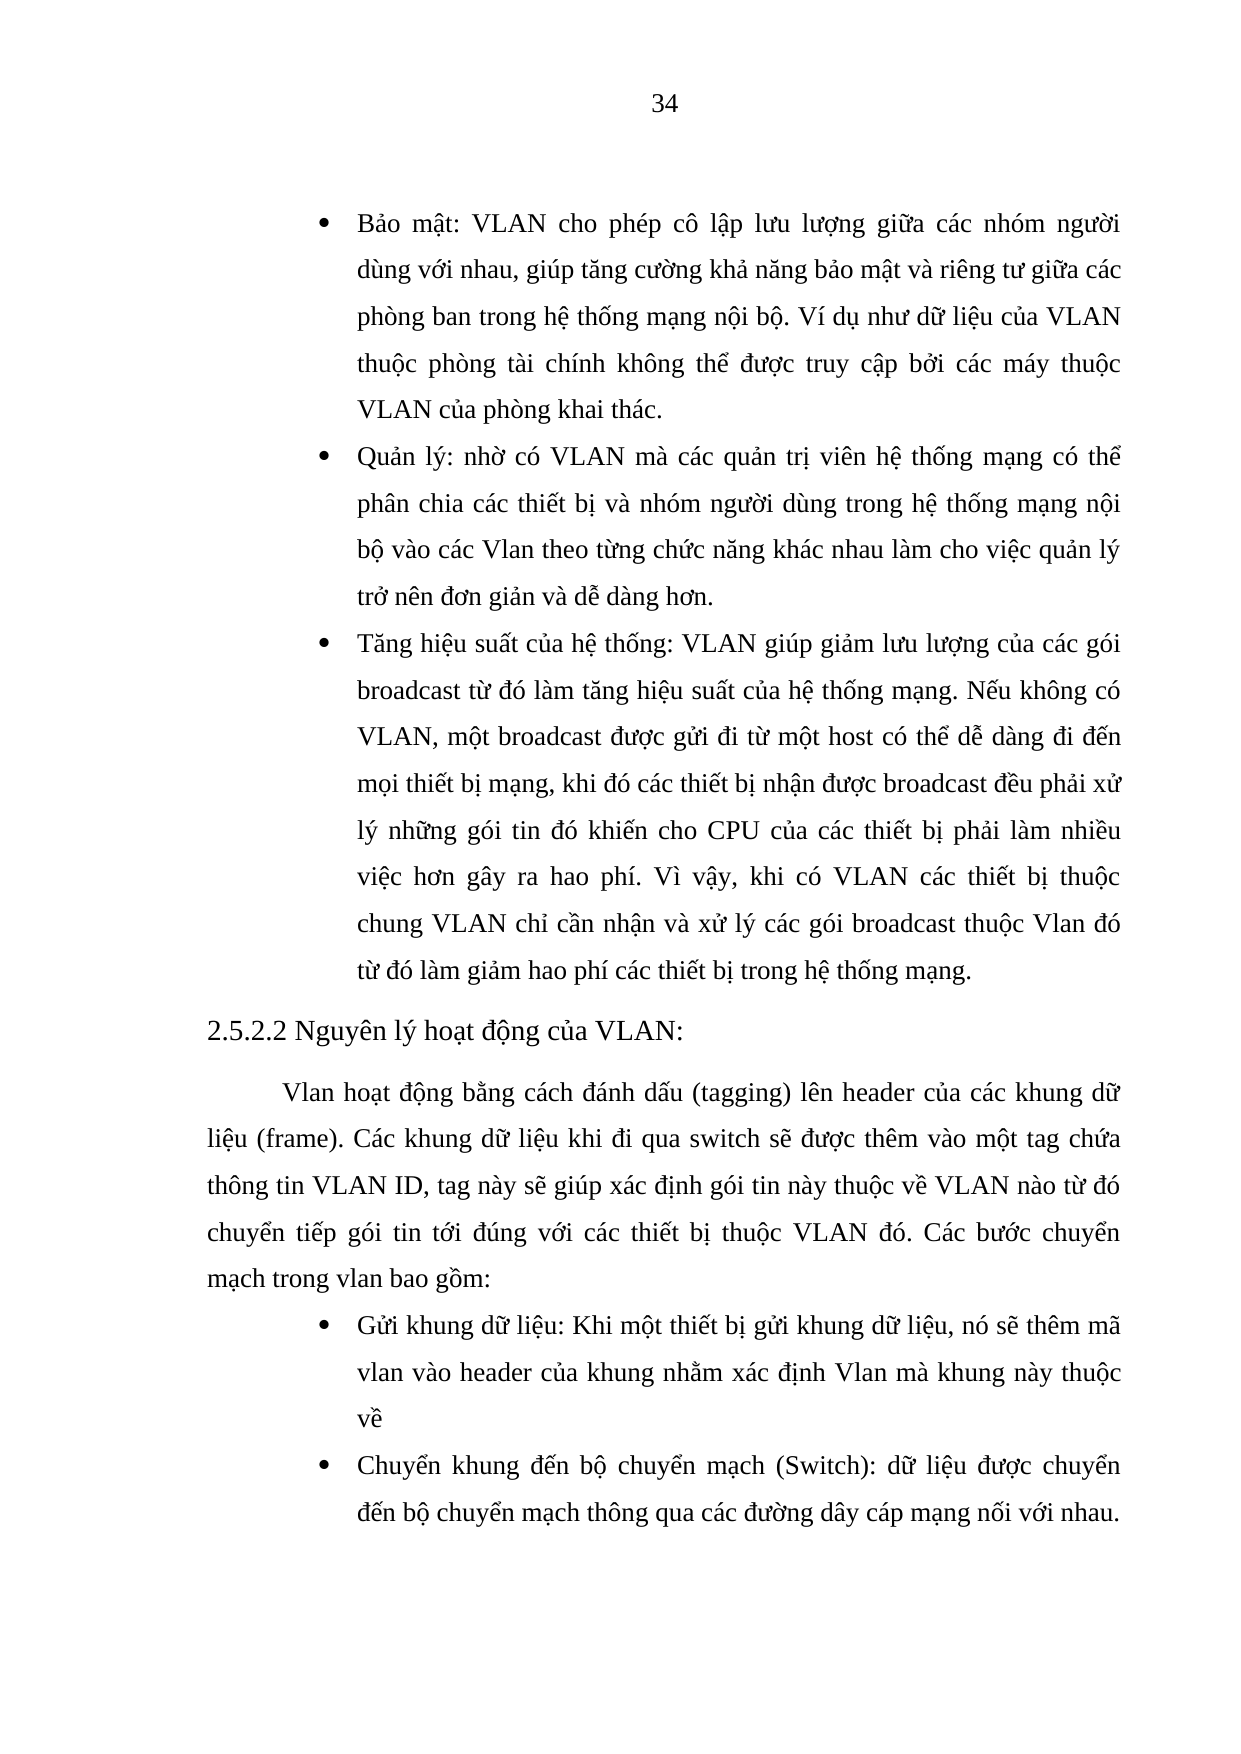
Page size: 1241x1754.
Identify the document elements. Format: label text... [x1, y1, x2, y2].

list Bảo mật: VLAN cho phép cô lập lưu lượng giữa các nhóm người dùng với nhau, giúp tăng cường khả năng bảo mật và riêng tư giữa các phòng ban trong hệ thống mạng nội bộ. Ví dụ như dữ liệu của VLAN thuộc phòng tài chính không thể được truy cập bởi các máy thuộc VLAN của phòng khai thác. [319, 207, 1122, 425]
list Gửi khung dữ liệu: Khi một thiết bị gửi khung dữ liệu, nó sẽ thêm mã vlan vào header của khung nhằm xác định Vlan mà khung này thuộc về [319, 1309, 1122, 1434]
list Quản lý: nhờ có VLAN mà các quản trị viên hệ thống mạng có thể phân chia các thiết bị và nhóm người dùng trong hệ thống mạng nội bộ vào các Vlan theo từng chức năng khác nhau làm cho việc quản lý trở nên đơn giản và dễ dàng hơn. [319, 440, 1122, 611]
subtitle Nguyên lý hoạt động của VLAN: [207, 1013, 1122, 1046]
text Vlan hoạt động bằng cách đánh dấu (tagging) lên header của các khung dữ liệu (frame). Các khung dữ liệu khi đi qua switch sẽ được thêm vào một tag chứa thông tin VLAN ID, tag này sẽ giúp xác định gói tin này thuộc về VLAN nào từ đó chuyển tiếp gói tin tới đúng với các thiết bị thuộc VLAN đó. Các bước chuyển mạch trong vlan bao gồm: [207, 1076, 1122, 1293]
list Chuyển khung đến bộ chuyển mạch (Switch): dữ liệu được chuyển đến bộ chuyển mạch thông qua các đường dây cáp mạng nối với nhau. [319, 1449, 1122, 1527]
list Tăng hiệu suất của hệ thống: VLAN giúp giảm lưu lượng của các gói broadcast từ đó làm tăng hiệu suất của hệ thống mạng. Nếu không có VLAN, một broadcast được gửi đi từ một host có thể dễ dàng đi đến mọi thiết bị mạng, khi đó các thiết bị nhận được broadcast đều phải xử lý những gói tin đó khiến cho CPU của các thiết bị phải làm nhiều việc hơn gây ra hao phí. Vì vậy, khi có VLAN các thiết bị thuộc chung VLAN chỉ cần nhận và xử lý các gói broadcast thuộc Vlan đó từ đó làm giảm hao phí các thiết bị trong hệ thống mạng. [319, 627, 1122, 985]
